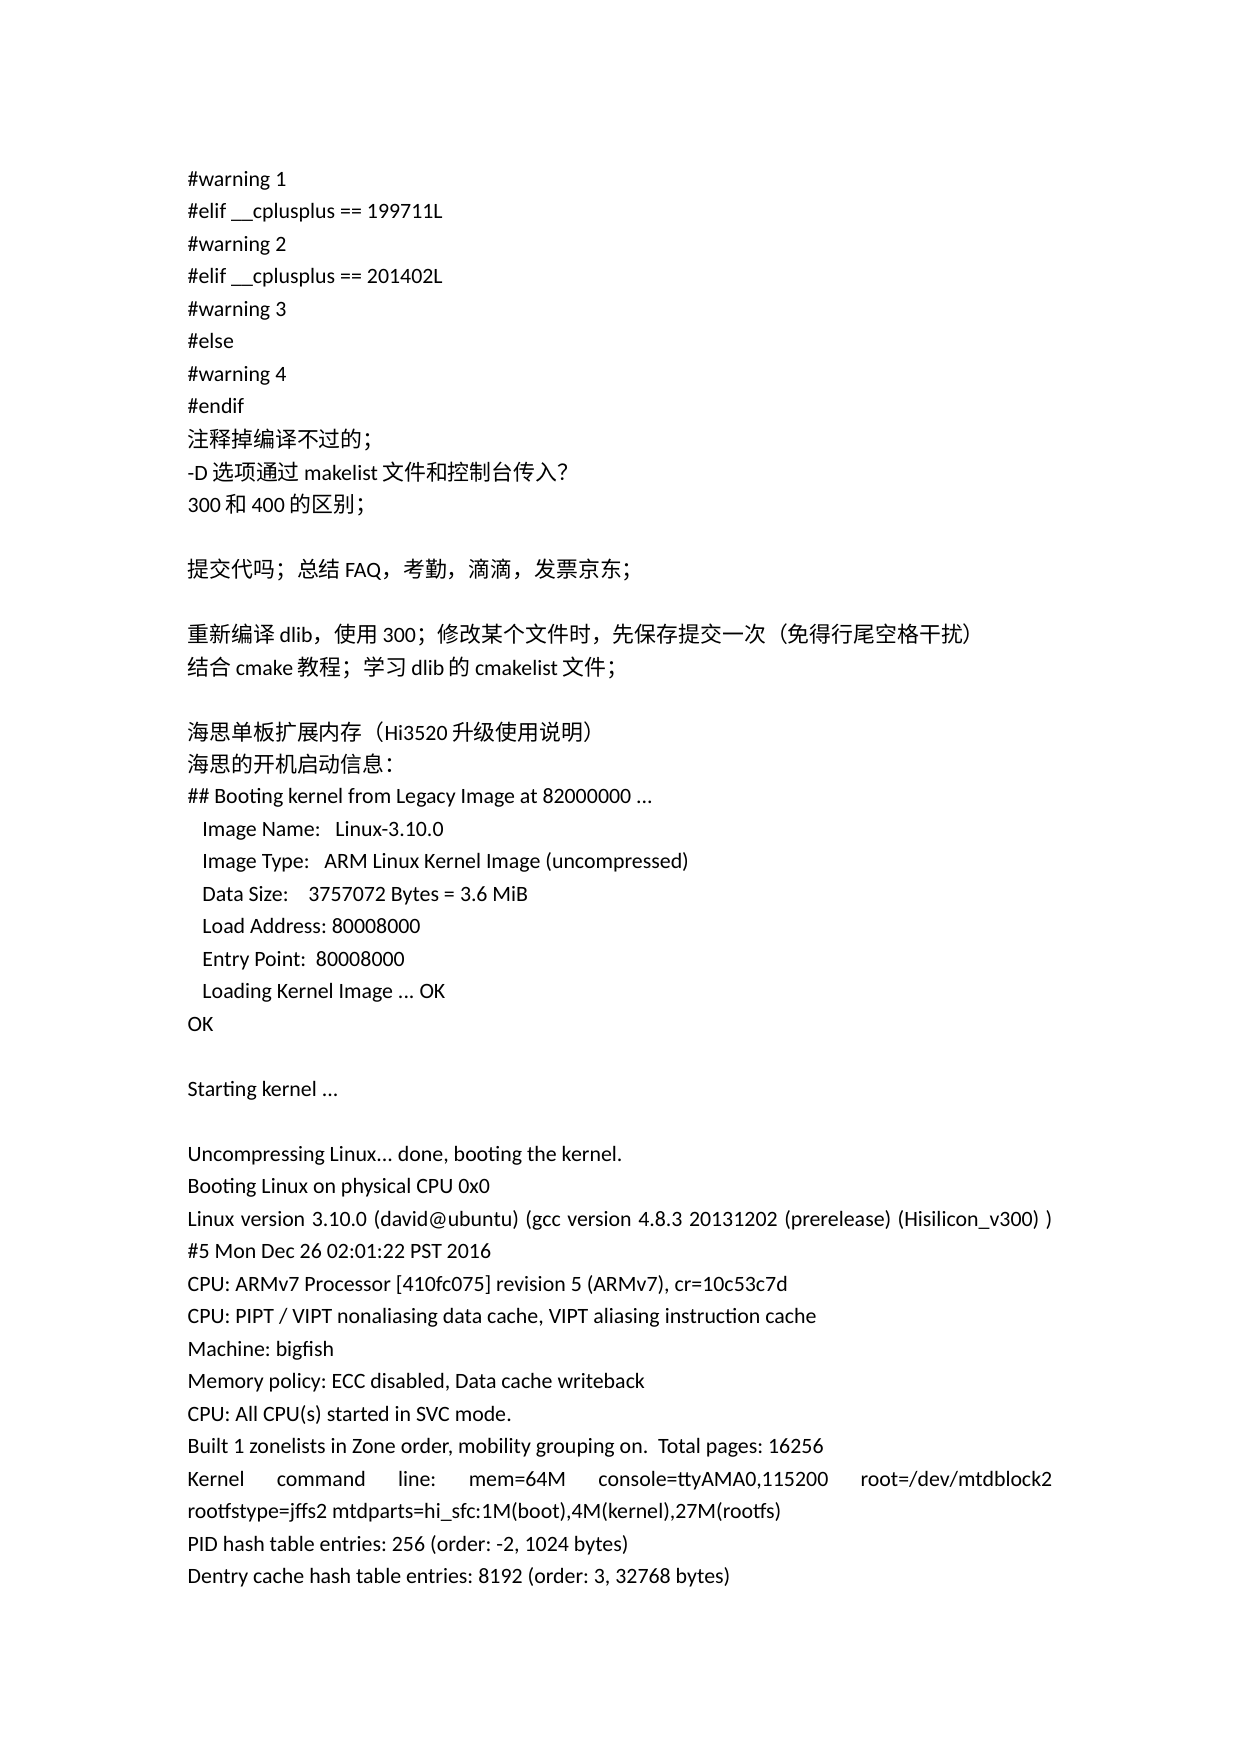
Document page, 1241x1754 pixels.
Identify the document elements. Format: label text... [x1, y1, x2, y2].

text #elif __cplusplus == 201402L [187, 259, 1053, 292]
text #elif __cplusplus == 199711L [187, 194, 1053, 227]
text -D选项通过makelist文件和控制台传入？ [187, 454, 1053, 487]
text #endif [187, 389, 1053, 422]
text 结合cmake教程；学习dlib的cmakelist文件； [187, 649, 1053, 682]
text 提交代吗；总结FAQ，考勤，滴滴，发票京东； [187, 552, 1053, 584]
text 海思单板扩展内存（Hi3520升级使用说明） [187, 714, 1053, 747]
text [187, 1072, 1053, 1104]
text #else [187, 324, 1053, 357]
text #warning 1 [187, 162, 1053, 194]
text 注释掉编译不过的； [187, 422, 1053, 454]
text #warning 4 [187, 357, 1053, 389]
text #warning 2 [187, 227, 1053, 259]
text 海思的开机启动信息： [187, 747, 1053, 779]
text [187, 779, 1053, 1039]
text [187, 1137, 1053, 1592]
text 重新编译dlib，使用300；修改某个文件时，先保存提交一次（免得行尾空格干扰） [187, 617, 1053, 649]
text #warning 3 [187, 292, 1053, 324]
text 300和400的区别； [187, 487, 1053, 519]
